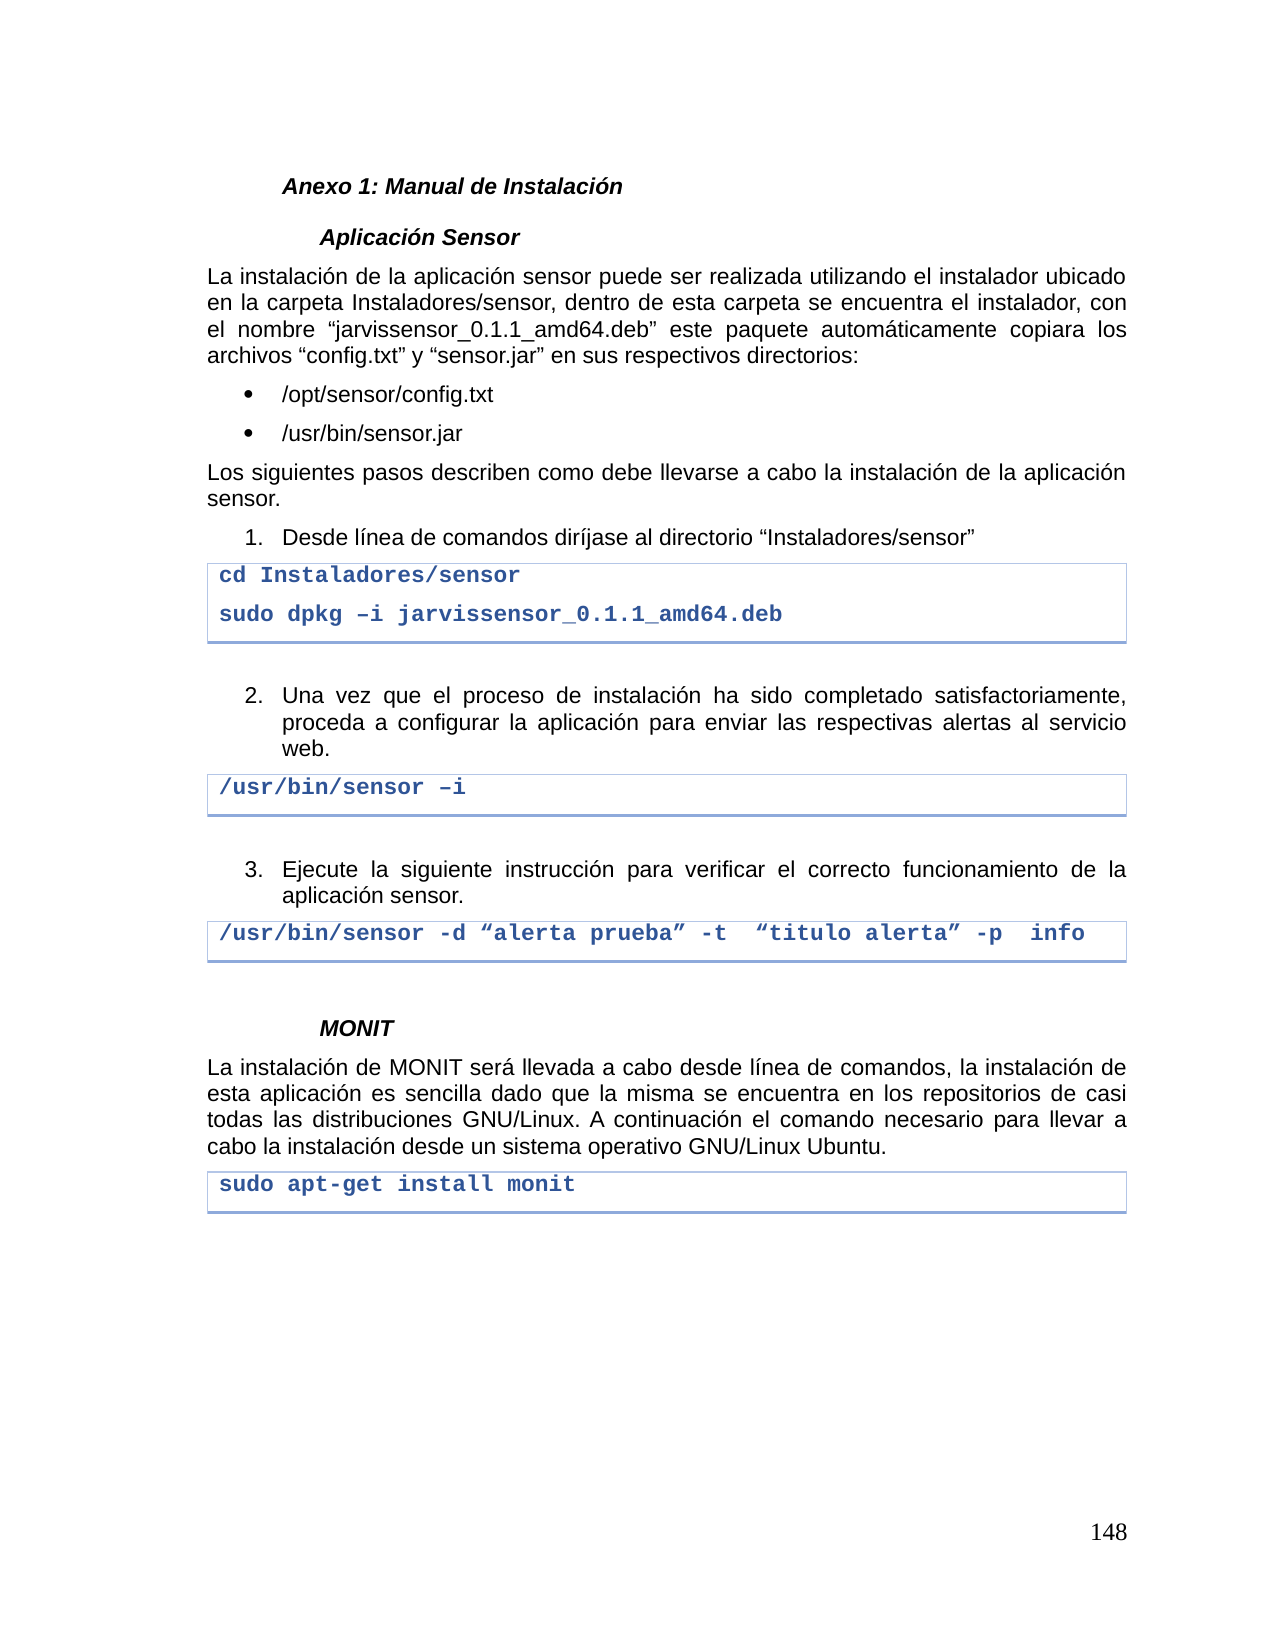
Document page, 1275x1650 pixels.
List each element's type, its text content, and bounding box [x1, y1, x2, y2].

list /usr/bin/sensor.jar [244, 420, 1127, 446]
table_header cd Instaladores/sensor sudo dpkg –i jarvissensor_0.1.1_amd64.deb [208, 564, 1126, 641]
text La instalación de la aplicación sensor puede ser realizada utilizando el instalador ubicado en la carpeta Instaladores/sensor, dentro de esta carpeta se encuentra el instalador, con el nombre “jarvissensor_0.1.1_amd64.deb” este paquete automáticamente copiara los archivos “config.txt” y “sensor.jar” en sus respectivos directorios: [207, 263, 1127, 368]
table_header sudo apt-get install monit [208, 1173, 1126, 1211]
list Desde línea de comandos diríjase al directorio “Instaladores/sensor” [244, 524, 1127, 550]
subtitle MONIT [319, 1015, 1127, 1041]
list Ejecute la siguiente instrucción para verificar el correcto funcionamiento de la aplicación sensor. [244, 856, 1127, 908]
text La instalación de MONIT será llevada a cabo desde línea de comandos, la instalación de esta aplicación es sencilla dado que la misma se encuentra en los repositorios de casi todas las distribuciones GNU/Linux. A continuación el comando necesario para llevar a cabo la instalación desde un sistema operativo GNU/Linux Ubuntu. [207, 1053, 1127, 1159]
subtitle Aplicación Sensor [319, 224, 1127, 250]
text Los siguientes pasos describen como debe llevarse a cabo la instalación de la aplicación sensor. [207, 458, 1127, 511]
subtitle Anexo 1: Manual de Instalación [282, 173, 1127, 199]
table_header /usr/bin/sensor -d “alerta prueba” -t “titulo alerta” -p info [208, 922, 1126, 960]
list Una vez que el proceso de instalación ha sido completado satisfactoriamente, proceda a configurar la aplicación para enviar las respectivas alertas al servicio web. [244, 682, 1127, 762]
list /opt/sensor/config.txt [244, 381, 1127, 407]
table_header /usr/bin/sensor –i [208, 775, 1126, 813]
